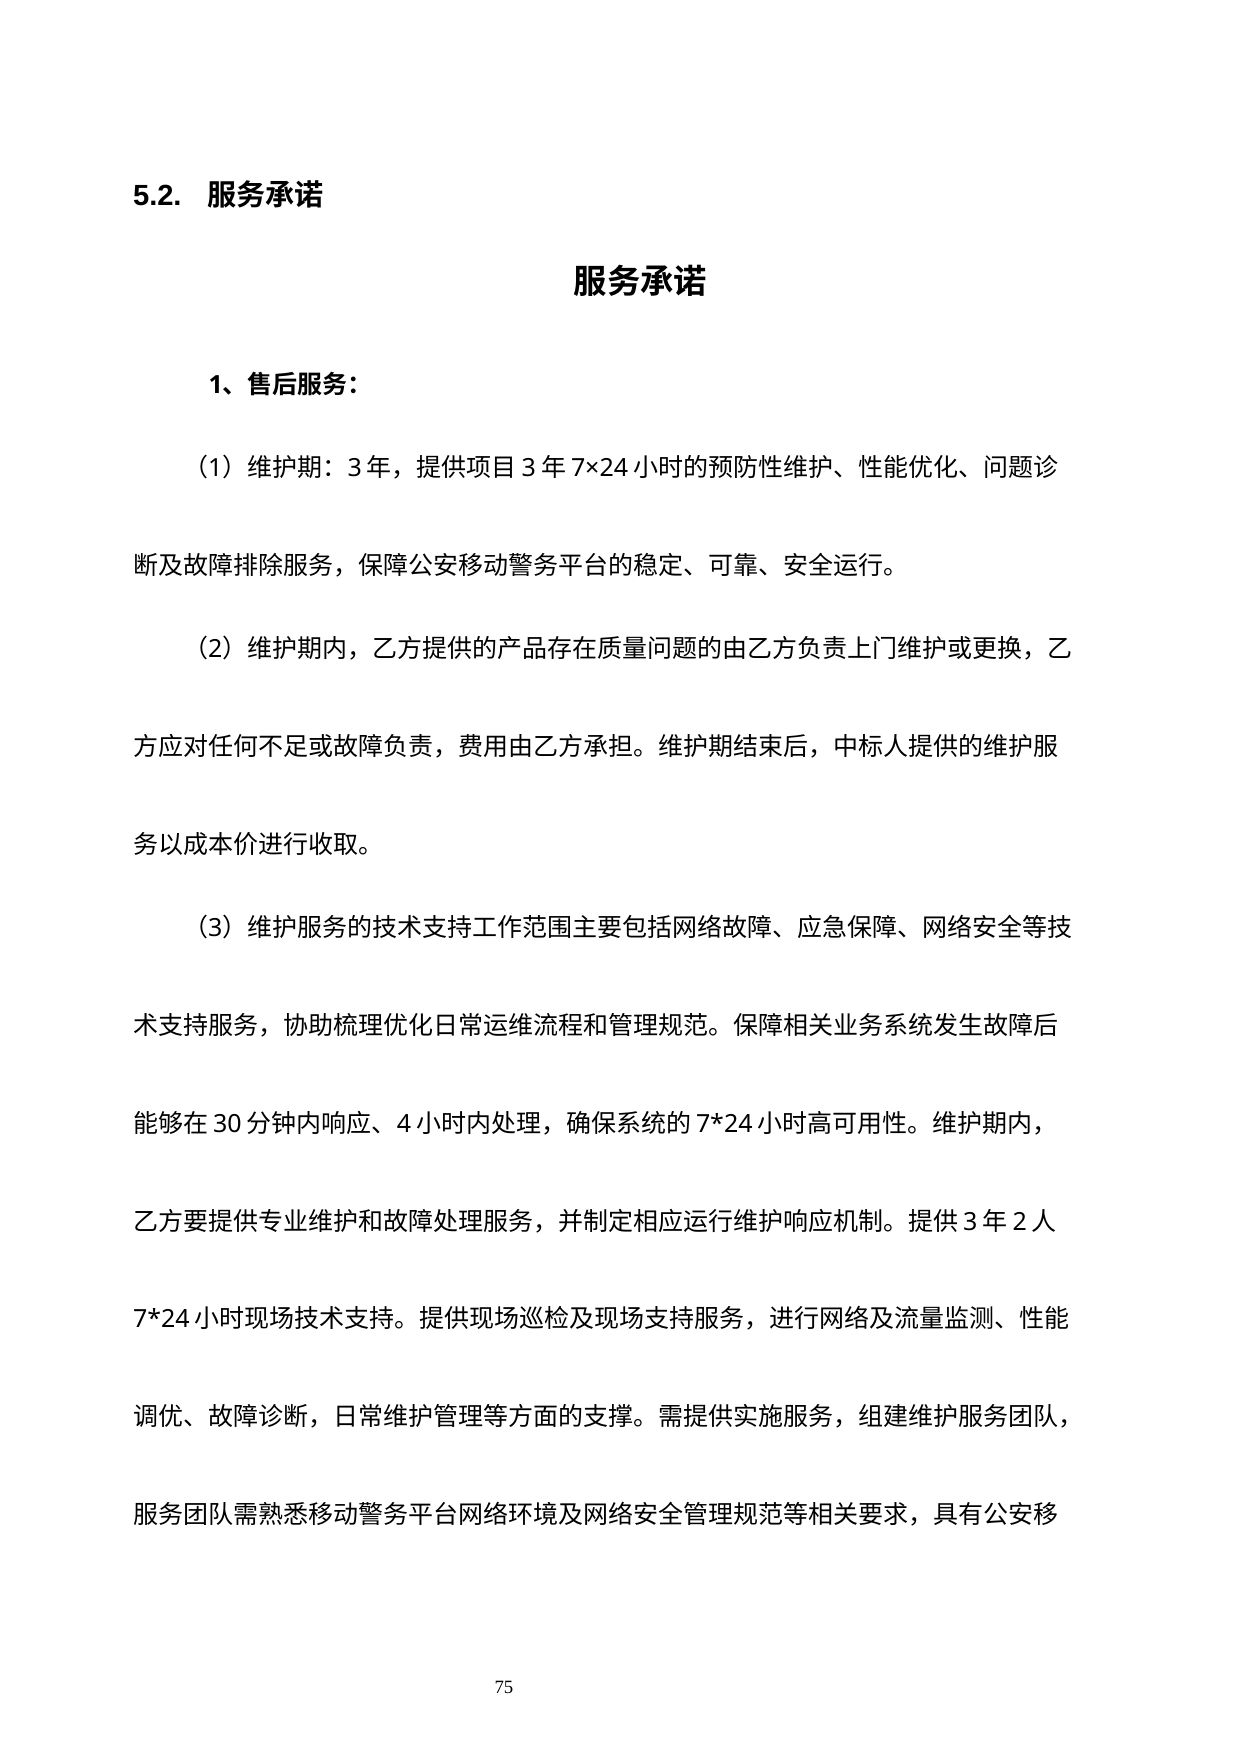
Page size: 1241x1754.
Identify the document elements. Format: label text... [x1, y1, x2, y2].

text 1、售后服务： [133, 335, 1081, 401]
text （1）维护期：3年，提供项目3年7×24小时的预防性维护、性能优化、问题诊断及故障排除服务，保障公安移动警务平台的稳定、可靠、安全运行。 [133, 419, 1081, 582]
subtitle 服务承诺 [133, 160, 1081, 225]
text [133, 879, 1081, 1531]
text 服务承诺 [133, 246, 1081, 311]
text （2）维护期内，乙方提供的产品存在质量问题的由乙方负责上门维护或更换，乙方应对任何不足或故障负责，费用由乙方承担。维护期结束后，中标人提供的维护服务以成本价进行收取。 [133, 600, 1081, 861]
